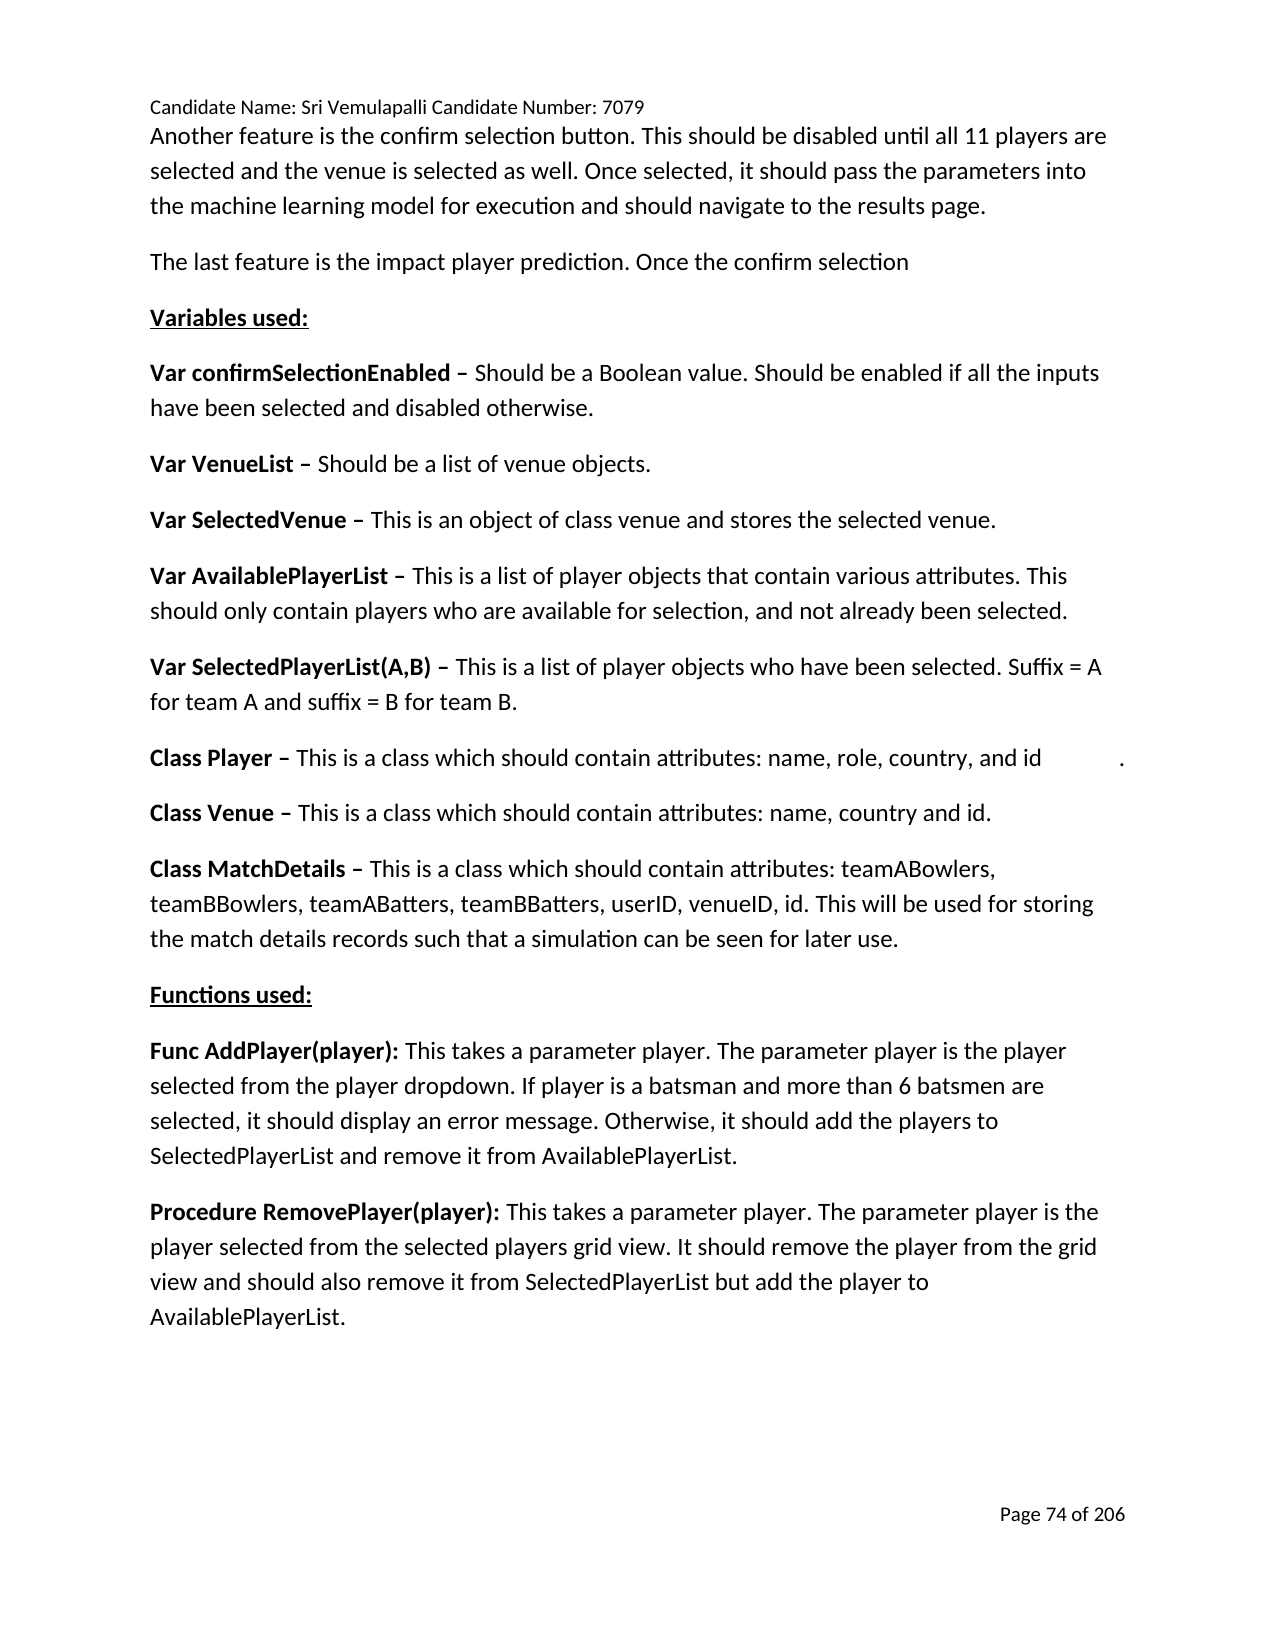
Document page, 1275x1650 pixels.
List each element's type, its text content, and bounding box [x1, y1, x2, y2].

text Functions used: [150, 979, 1125, 1010]
text Var AvailablePlayerList – This is a list of player objects that contain various attributes. This should only contain players who are available for selection, and not already been selected. [150, 560, 1125, 626]
text Class Venue – This is a class which should contain attributes: name, country and id. [150, 797, 1125, 828]
text Var SelectedVenue – This is an object of class venue and stores the selected venue. [150, 504, 1125, 535]
text Variables used: [150, 302, 1125, 332]
text The last feature is the impact player prediction. Once the confirm selection [150, 246, 1125, 276]
text Func AddPlayer(player): This takes a parameter player. The parameter player is the player selected from the player dropdown. If player is a batsman and more than 6 batsmen are selected, it should display an error message. Otherwise, it should add the players to SelectedPlayerList and remove it from AvailablePlayerList. [150, 1035, 1125, 1171]
text Var confirmSelectionEnabled – Should be a Boolean value. Should be enabled if all the inputs have been selected and disabled otherwise. [150, 357, 1125, 423]
text Class MatchDetails – This is a class which should contain attributes: teamABowlers, teamBBowlers, teamABatters, teamBBatters, userID, venueID, id. This will be used for storing the match details records such that a simulation can be seen for later use. [150, 853, 1125, 954]
text Procedure RemovePlayer(player): This takes a parameter player. The parameter player is the player selected from the selected players grid view. It should remove the player from the grid view and should also remove it from SelectedPlayerList but add the player to AvailablePlayerList. [150, 1196, 1125, 1331]
text Another feature is the confirm selection button. This should be disabled until all 11 players are selected and the venue is selected as well. Once selected, it should pass the parameters into the machine learning model for execution and should navigate to the results page. [150, 120, 1125, 221]
text Var VenueList – Should be a list of venue objects. [150, 448, 1125, 479]
text Var SelectedPlayerList(A,B) – This is a list of player objects who have been selected. Suffix = A for team A and suffix = B for team B. [150, 651, 1125, 716]
text Class Player – This is a class which should contain attributes: name, role, country, and id . [150, 742, 1125, 772]
